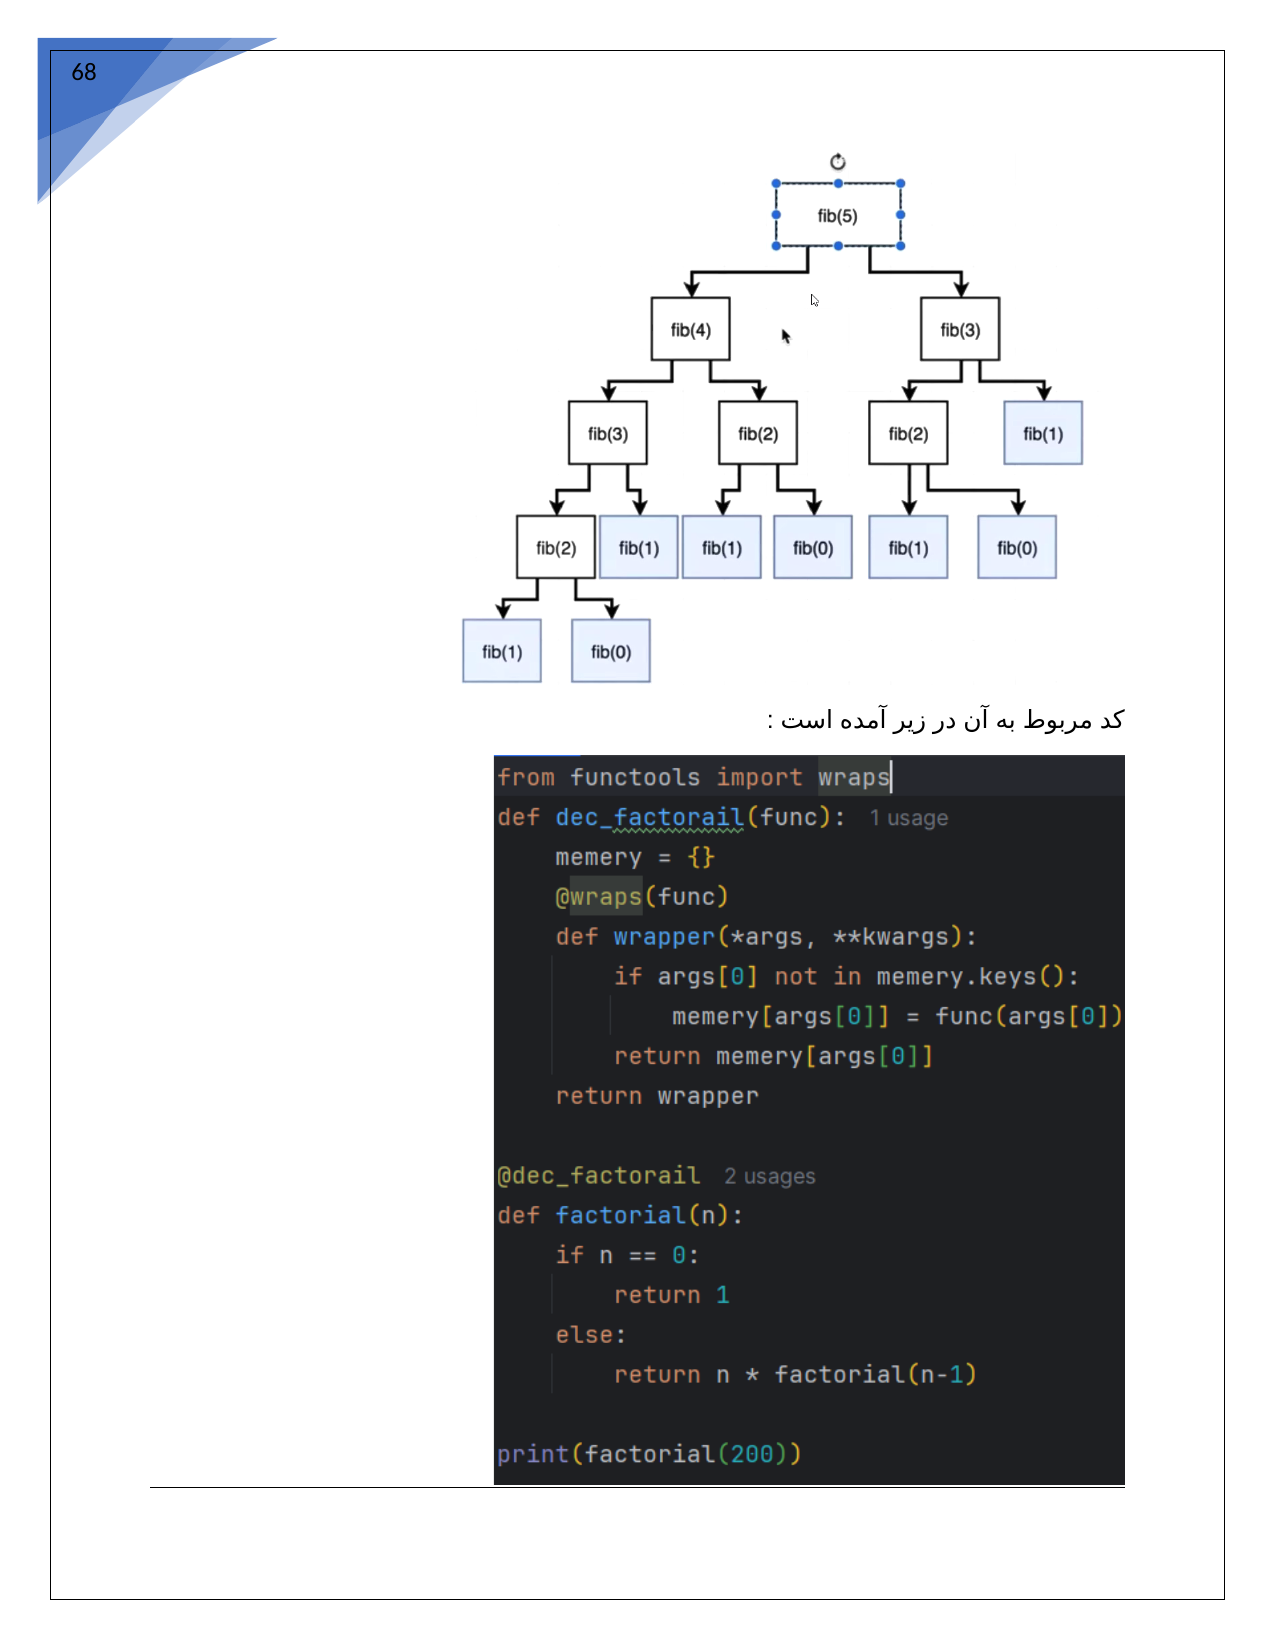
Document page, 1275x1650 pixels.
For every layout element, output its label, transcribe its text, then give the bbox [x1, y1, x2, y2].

picture [493, 755, 1125, 1485]
picture [436, 150, 1125, 685]
text کد مربوط به آن در زیر آمده است : [150, 705, 1125, 734]
picture [37, 37, 279, 206]
picture [51, 51, 279, 206]
